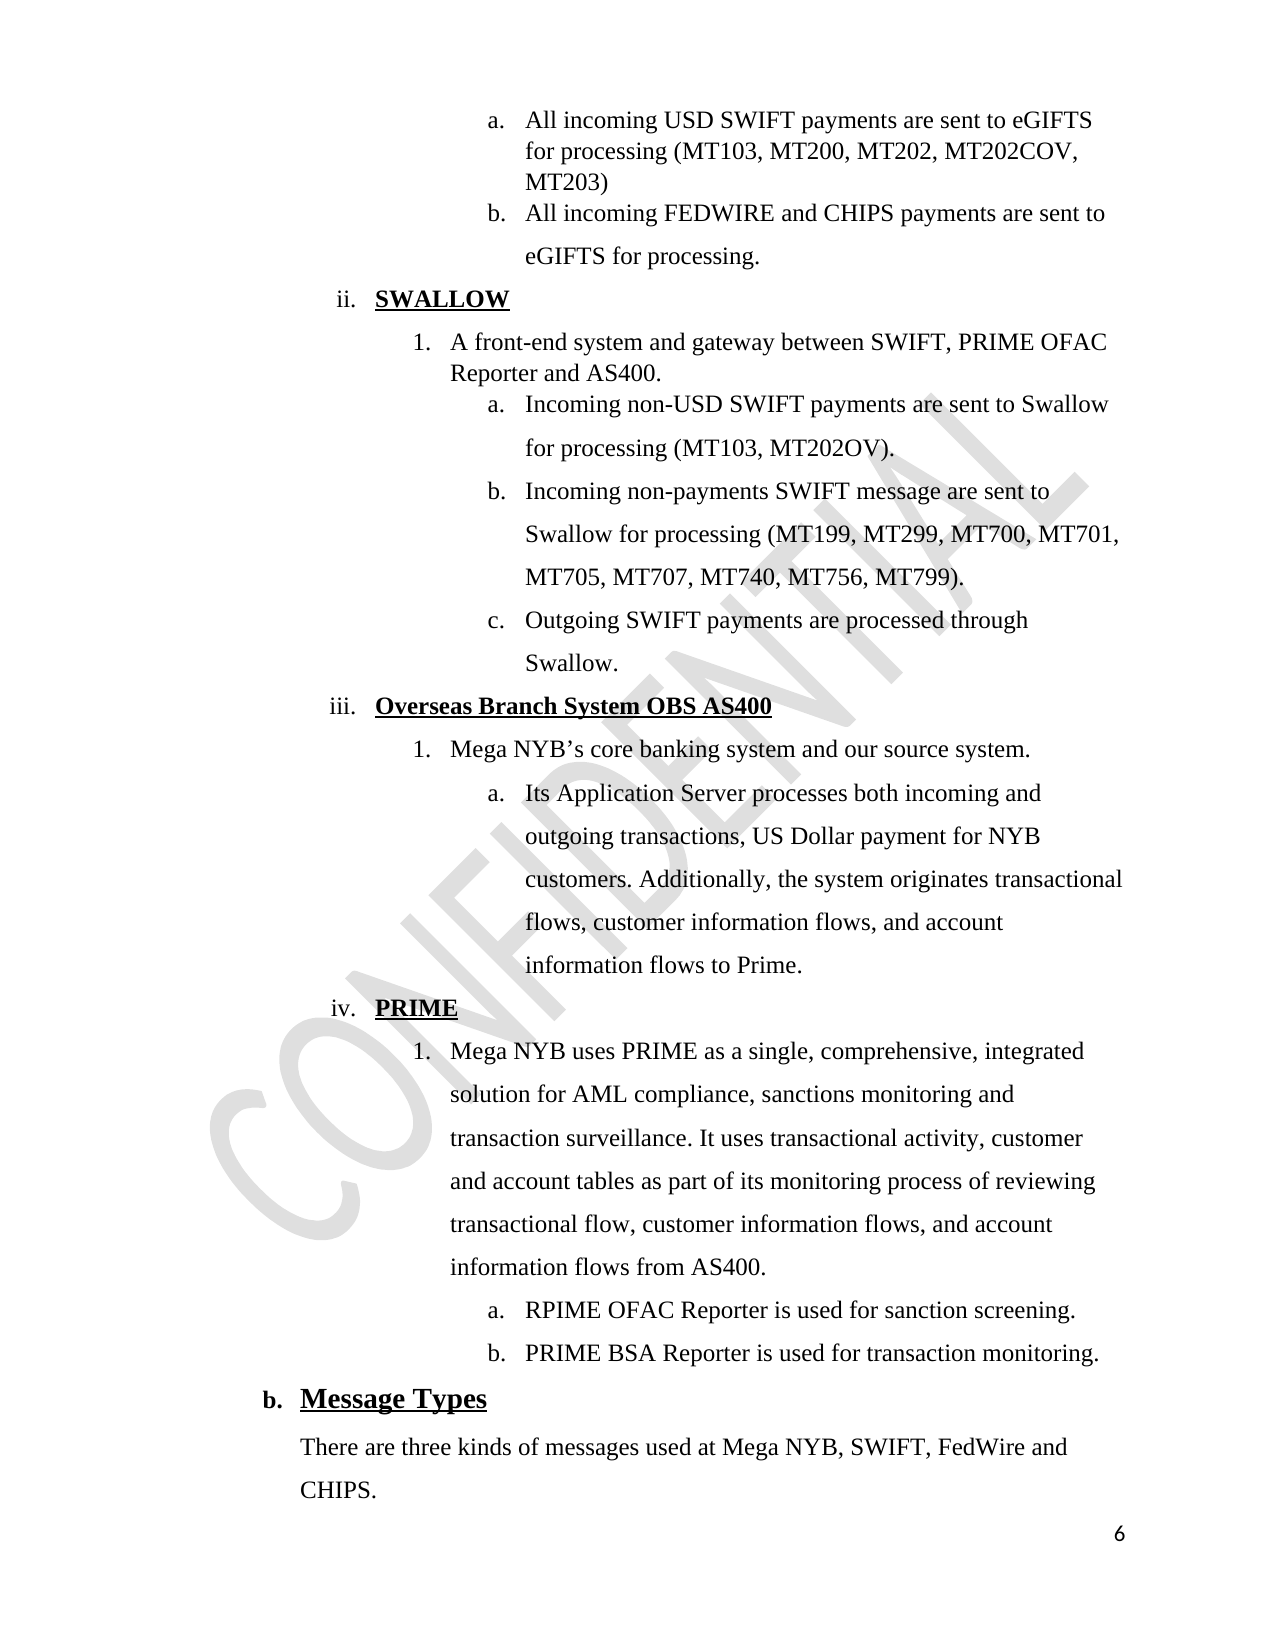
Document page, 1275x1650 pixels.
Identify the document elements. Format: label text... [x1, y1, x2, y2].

list There are three kinds of messages used at Mega NYB, SWIFT, FedWire and CHIPS. [300, 1432, 1125, 1504]
list Message Types [262, 1381, 1125, 1415]
list Incoming non-USD SWIFT payments are sent to Swallow for processing (MT103, MT202OV). [487, 389, 1125, 461]
list SWALLOW [356, 284, 1125, 313]
list PRIME BSA Reporter is used for transaction monitoring. [487, 1338, 1125, 1367]
list PRIME [356, 993, 1125, 1022]
list Overseas Branch System OBS AS400 [356, 691, 1125, 720]
list All incoming FEDWIRE and CHIPS payments are sent to eGIFTS for processing. [487, 198, 1125, 270]
list All incoming USD SWIFT payments are sent to eGIFTS for processing (MT103, MT200, MT202, MT202COV, MT203) [487, 105, 1125, 196]
list A front-end system and gateway between SWIFT, PRIME OFAC Reporter and AS400. [412, 327, 1125, 387]
list Mega NYB’s core banking system and our source system. [412, 734, 1125, 763]
list Incoming non-payments SWIFT message are sent to Swallow for processing (MT199, MT299, MT700, MT701, MT705, MT707, MT740, MT756, MT799). [487, 476, 1125, 591]
list RPIME OFAC Reporter is used for sanction screening. [487, 1295, 1125, 1324]
list Mega NYB uses PRIME as a single, comprehensive, integrated solution for AML compliance, sanctions monitoring and transaction surveillance. It uses transactional activity, customer and account tables as part of its monitoring process of reviewing transactional flow, customer information flows, and account information flows from AS400. [412, 1036, 1125, 1281]
list Outgoing SWIFT payments are processed through Swallow. [487, 605, 1125, 677]
list Its Application Server processes both incoming and outgoing transactions, US Dollar payment for NYB customers. Additionally, the system originates transactional flows, customer information flows, and account information flows to Prime. [487, 778, 1125, 979]
